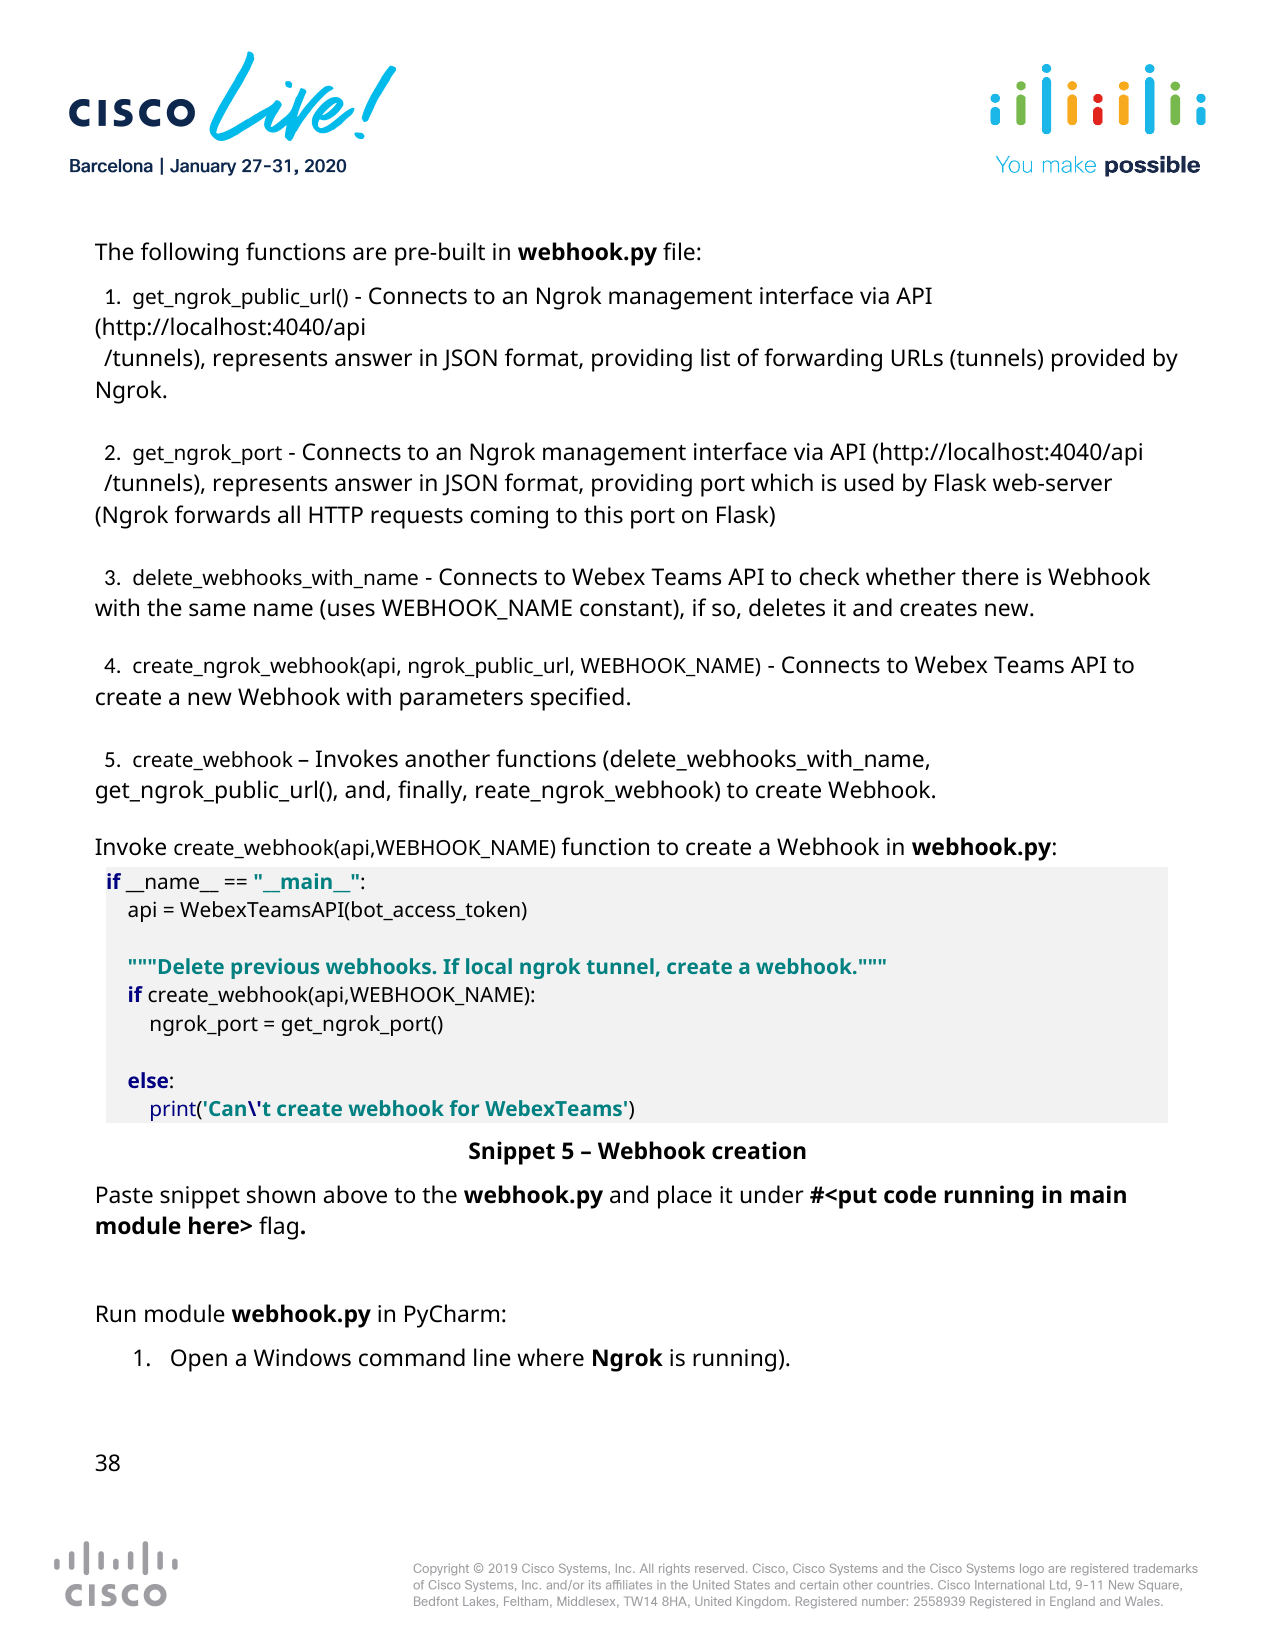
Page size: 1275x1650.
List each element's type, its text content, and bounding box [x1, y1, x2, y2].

text Paste snippet shown above to the webhook.py and place it under #<put code running in main module here> flag. [94, 1179, 1181, 1241]
list delete_webhooks_with_name - Connects to Webex Teams API to check whether there is Webhook with the same name (uses WEBHOOK_NAME constant), if so, deletes it and creates new. [94, 561, 1181, 624]
text The following functions are pre-built in webhook.py file: [94, 237, 1181, 267]
list create_ngrok_webhook(api, ngrok_public_url, WEBHOOK_NAME) - Connects to Webex Teams API to create a new Webhook with parameters specified. [94, 649, 1181, 712]
text Snippet 5 – Webhook creation [94, 1135, 1181, 1166]
text Run module webhook.py in PyCharm: [94, 1298, 1181, 1329]
picture [5, 1502, 1246, 1647]
list create_webhook – Invokes another functions (delete_webhooks_with_name, get_ngrok_public_url(), and, finally, reate_ngrok_webhook) to create Webhook. [94, 743, 1181, 805]
list Open a Windows command line where Ngrok is running). [132, 1341, 1181, 1373]
list get_ngrok_public_url() - Connects to an Ngrok management interface via API (http://localhost:4040/api [94, 280, 1181, 342]
table_header if __name__ == "__main__": api = WebexTeamsAPI(bot_access_token) """Delete previous webhooks. If local ngrok tunnel, create a webhook.""" if create_webhook(api,WEBHOOK_NAME): ngrok_port = get_ngrok_port() else: print('Can\'t create webhook for WebexTeams') [95, 862, 1179, 1123]
list get_ngrok_port - Connects to an Ngrok management interface via API (http://localhost:4040/api [94, 436, 1181, 467]
text /tunnels), represents answer in JSON format, providing port which is used by Flask web-server (Ngrok forwards all HTTP requests coming to this port on Flask) [94, 467, 1181, 530]
picture [20, 0, 1265, 237]
text Invoke create_webhook(api,WEBHOOK_NAME) function to create a Webhook in webhook.py: [94, 831, 1181, 862]
text /tunnels), represents answer in JSON format, providing list of forwarding URLs (tunnels) provided by Ngrok. [94, 342, 1181, 405]
